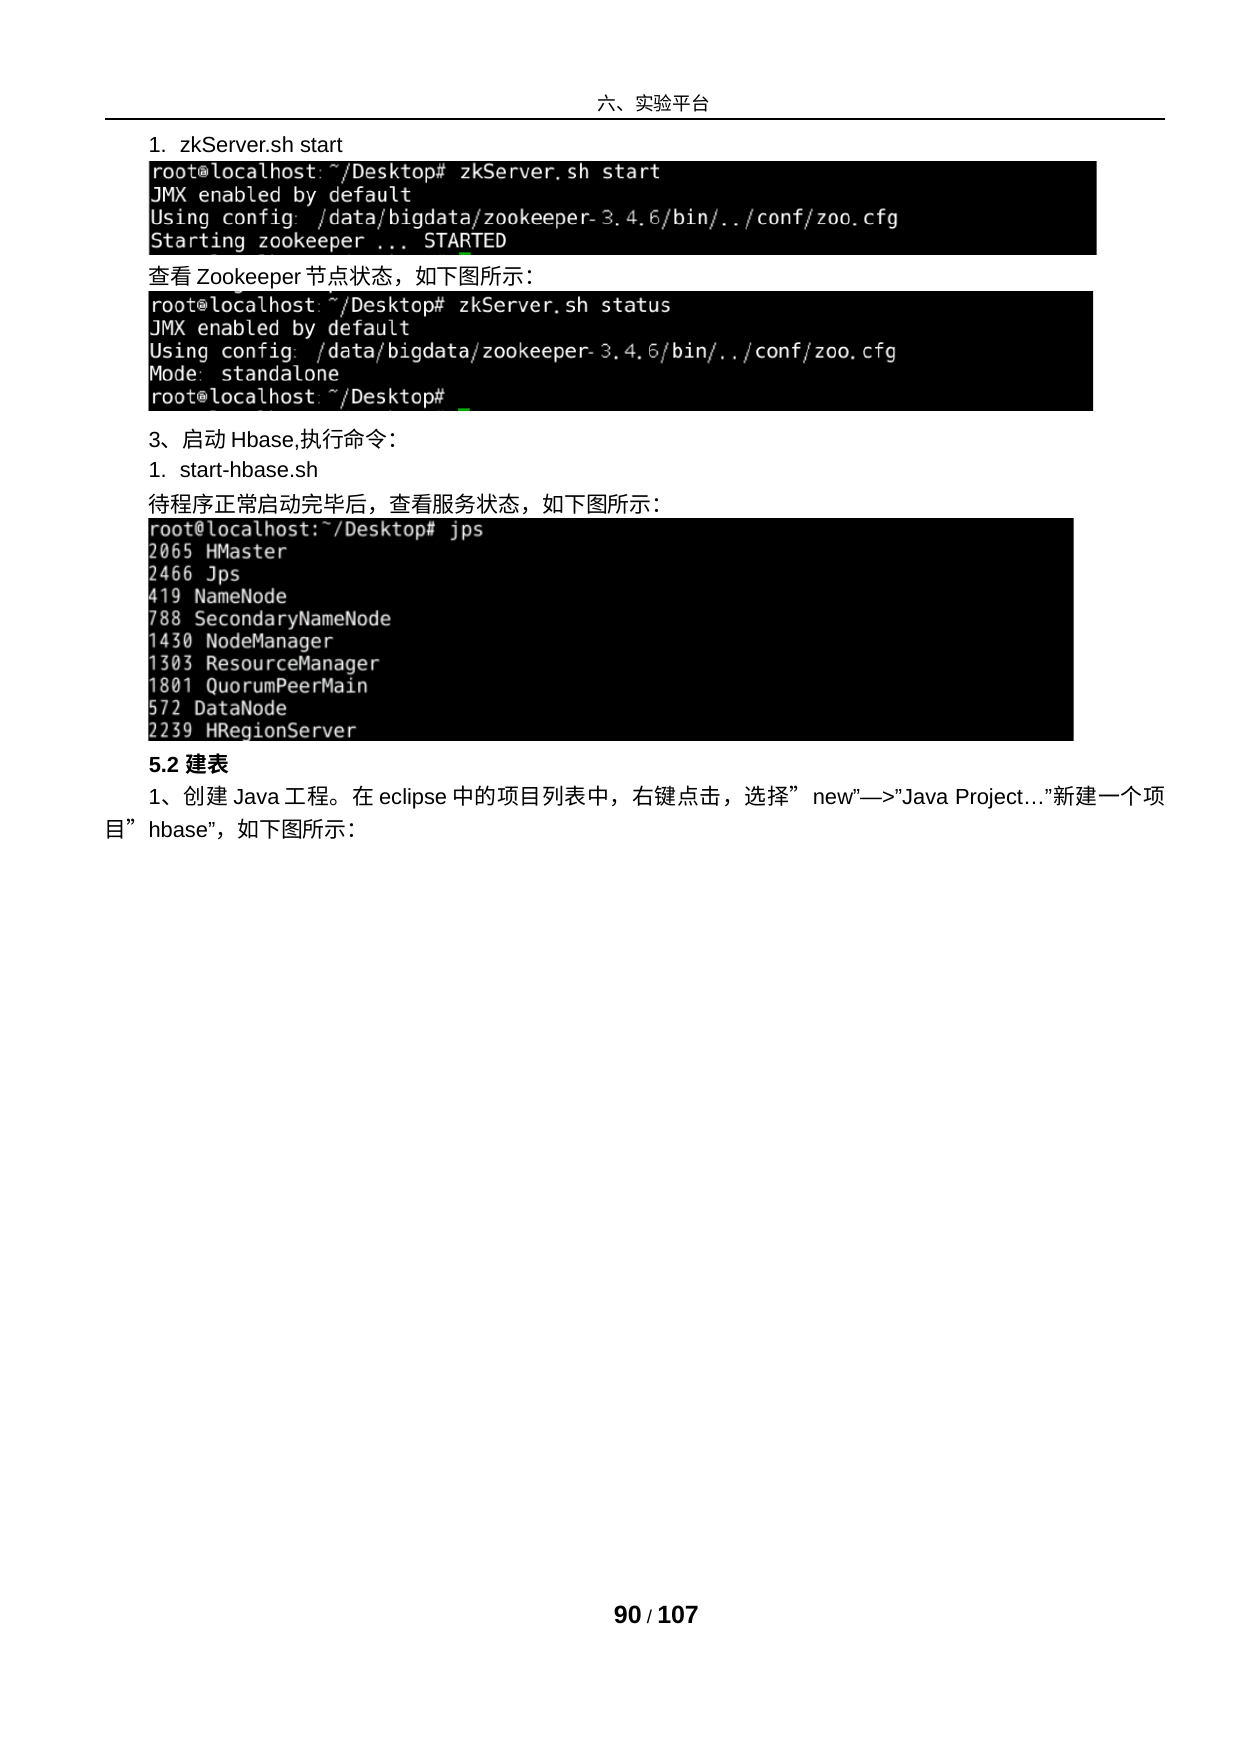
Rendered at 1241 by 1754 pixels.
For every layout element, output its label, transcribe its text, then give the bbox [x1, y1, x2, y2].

text 5.2 建表 [104, 746, 1165, 779]
text 待程序正常启动完毕后，查看服务状态，如下图所示： [104, 486, 1165, 519]
list start-hbase.sh [104, 454, 1165, 486]
picture [148, 161, 1097, 255]
picture [148, 291, 1094, 411]
list zkServer.sh start [104, 129, 1165, 161]
picture [148, 518, 1074, 741]
text 3、启动Hbase,执行命令： [104, 421, 1165, 454]
text 1、创建Java工程。在eclipse中的项目列表中，右键点击，选择”new”—>”Java Project…”新建一个项目”hbase”，如下图所示： [104, 779, 1165, 844]
text 查看Zookeeper节点状态，如下图所示： [104, 259, 1165, 291]
